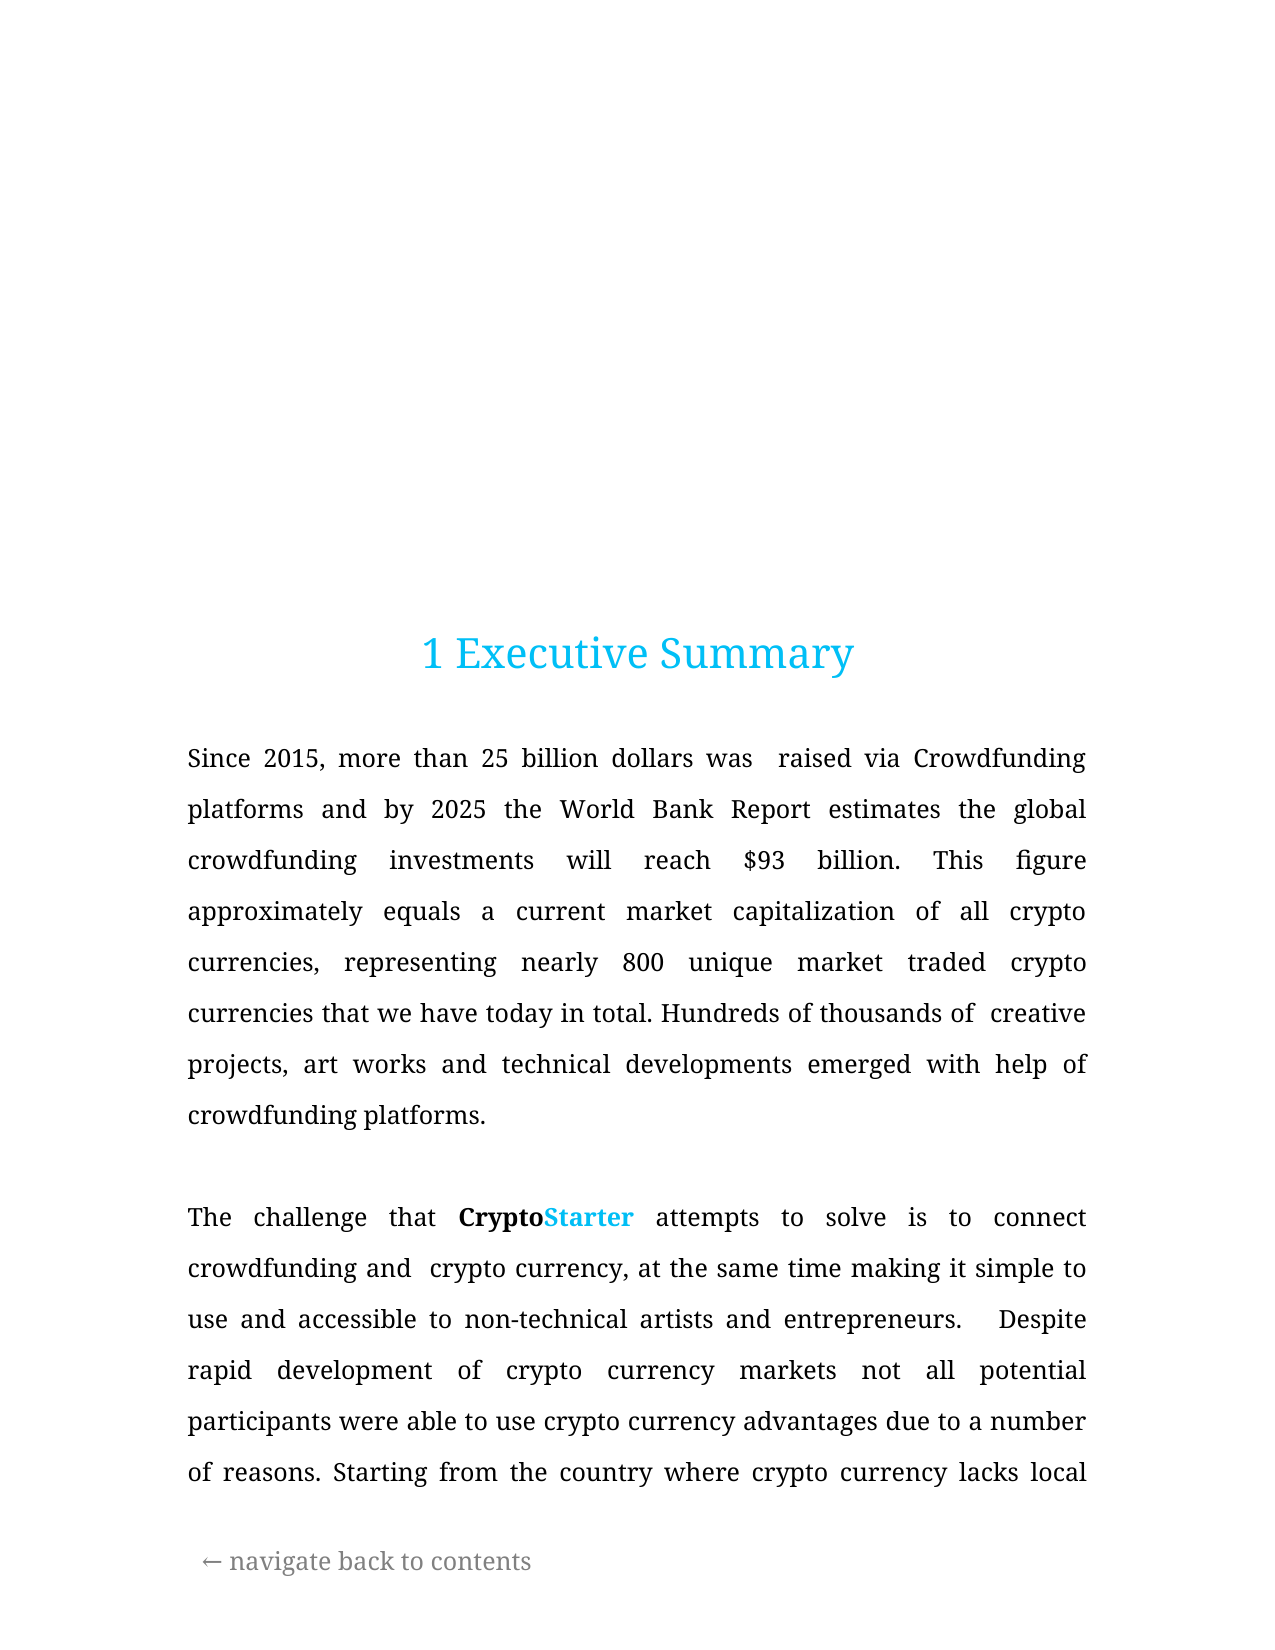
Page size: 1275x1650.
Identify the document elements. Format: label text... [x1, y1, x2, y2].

text 1 Executive Summary [187, 624, 1087, 681]
text Since 2015, more than 25 billion dollars was raised via Crowdfunding platforms and by 2025 the World Bank Report estimates the global crowdfunding investments will reach $93 billion. This figure approximately equals a current market capitalization of all crypto currencies, representing nearly 800 unique market traded crypto currencies that we have today in total. Hundreds of thousands of creative projects, art works and technical developments emerged with help of crowdfunding platforms. [187, 740, 1087, 1132]
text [187, 1199, 1087, 1489]
